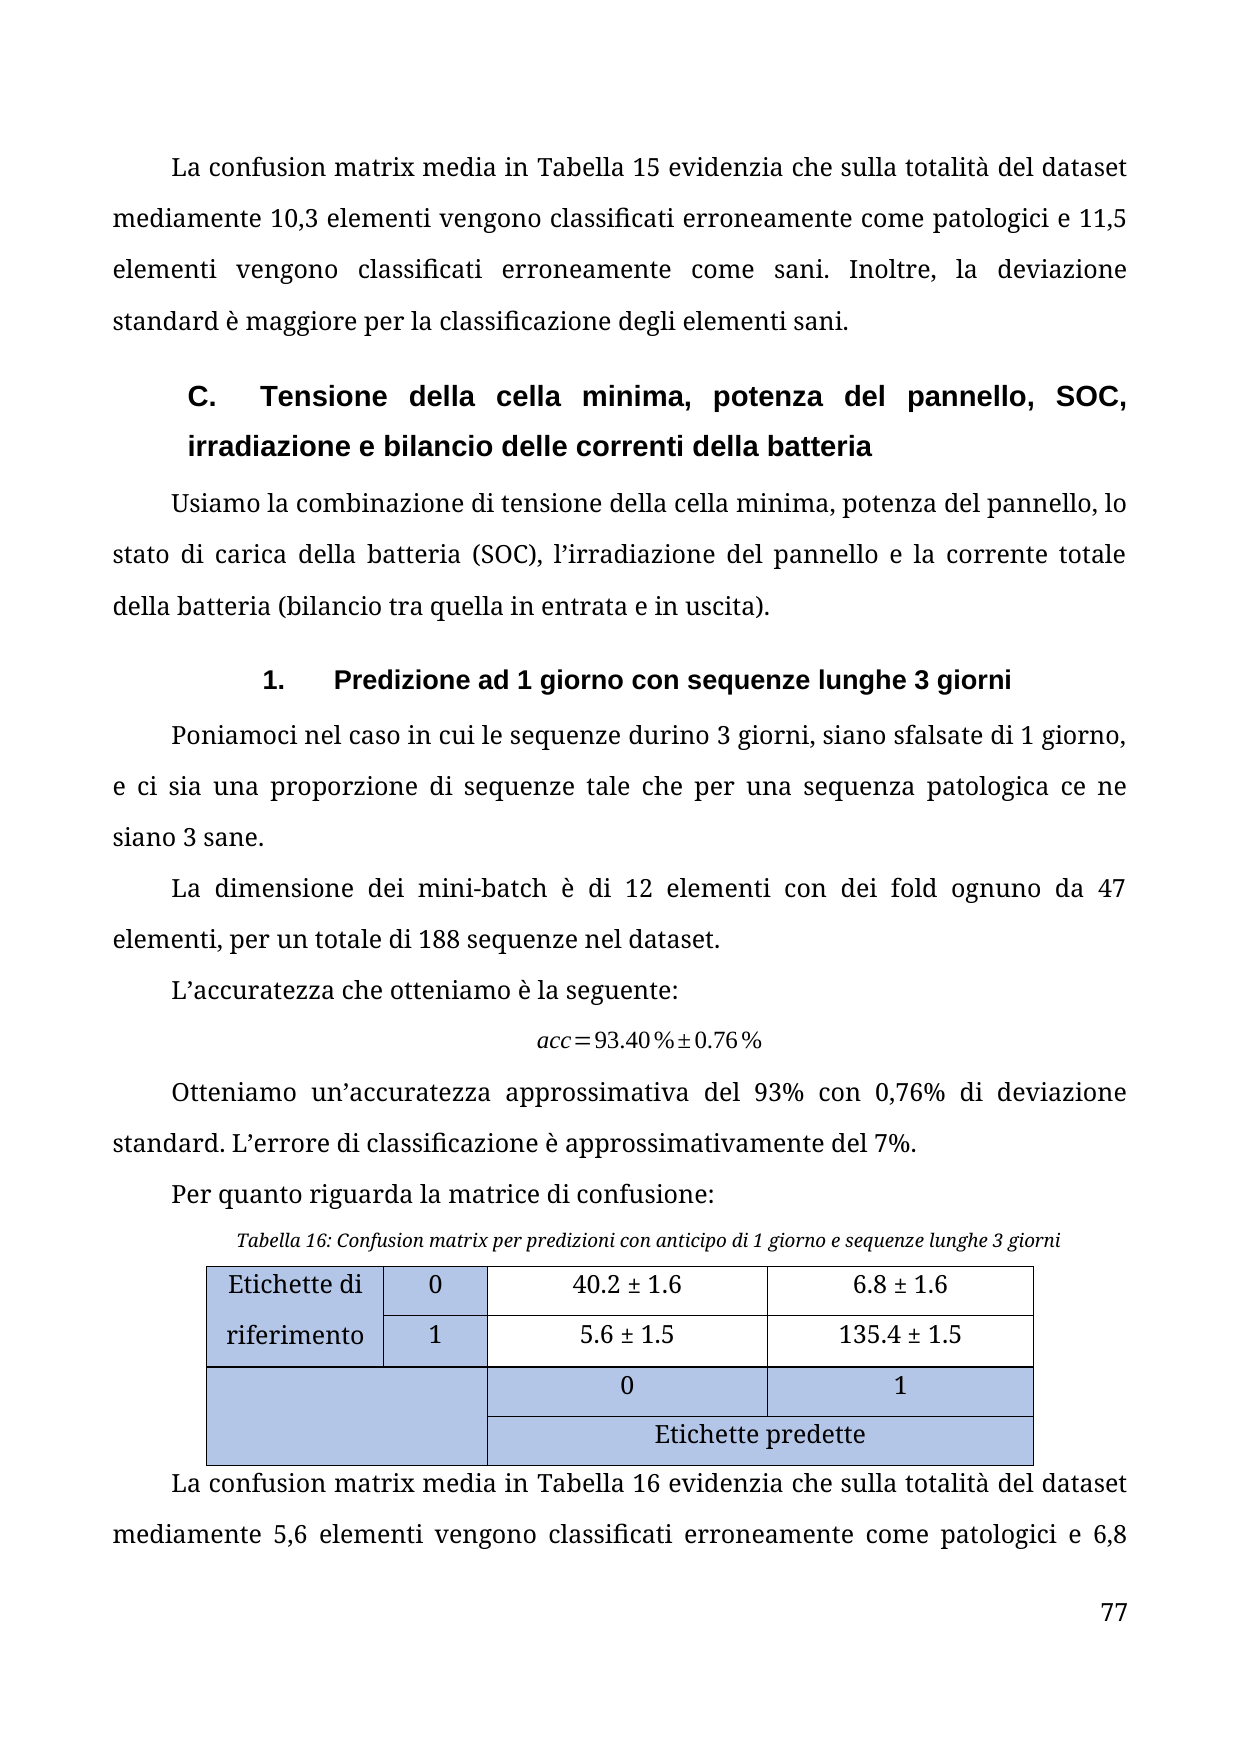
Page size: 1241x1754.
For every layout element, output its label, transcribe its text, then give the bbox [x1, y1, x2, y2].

text L’accuratezza che otteniamo è la seguente: [112, 972, 1128, 1007]
text Poniamoci nel caso in cui le sequenze durino 3 giorni, siano sfalsate di 1 giorno, e ci sia una proporzione di sequenze tale che per una sequenza patologica ce ne siano 3 sane. [112, 717, 1128, 853]
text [112, 1466, 1128, 1551]
text Tabella 16: Confusion matrix per predizioni con anticipo di 1 giorno e sequenze lunghe 3 giorni [112, 1228, 1128, 1253]
table_cell [207, 1368, 487, 1465]
table_cell 135.4 ± 1.5 [768, 1316, 1033, 1366]
text Usiamo la combinazione di tensione della cella minima, potenza del pannello, lo stato di carica della batteria (SOC), l’irradiazione del pannello e la corrente totale della batteria (bilancio tra quella in entrata e in uscita). [112, 486, 1128, 622]
table_header 0 [384, 1267, 487, 1315]
text Per quanto riguarda la matrice di confusione: [112, 1177, 1128, 1211]
table_header 40.2 ± 1.6 [488, 1267, 767, 1315]
text Otteniamo un’accuratezza approssimativa del 93% con 0,76% di deviazione standard. L’errore di classificazione è approssimativamente del 7%. [112, 1074, 1128, 1160]
table_cell Etichette predette [488, 1417, 1033, 1465]
text La confusion matrix media in Tabella 15 evidenzia che sulla totalità del dataset mediamente 10,3 elementi vengono classificati erroneamente come patologici e 11,5 elementi vengono classificati erroneamente come sani. Inoltre, la deviazione standard è maggiore per la classificazione degli elementi sani. [112, 150, 1128, 337]
table_cell 0 [488, 1368, 767, 1416]
table_cell 5.6 ± 1.5 [488, 1316, 767, 1366]
text La dimensione dei mini-batch è di 12 elementi con dei fold ognuno da 47 elementi, per un totale di 188 sequenze nel dataset. [112, 870, 1128, 956]
subtitle Predizione ad 1 giorno con sequenze lunghe 3 giorni [262, 664, 1128, 695]
table_cell 1 [768, 1368, 1033, 1416]
table_cell 1 [384, 1316, 487, 1366]
subtitle Tensione della cella minima, potenza del pannello, SOC, irradiazione e bilancio delle correnti della batteria [187, 379, 1128, 463]
table_header 6.8 ± 1.6 [768, 1267, 1033, 1315]
table_header Etichette di riferimento [207, 1267, 383, 1366]
